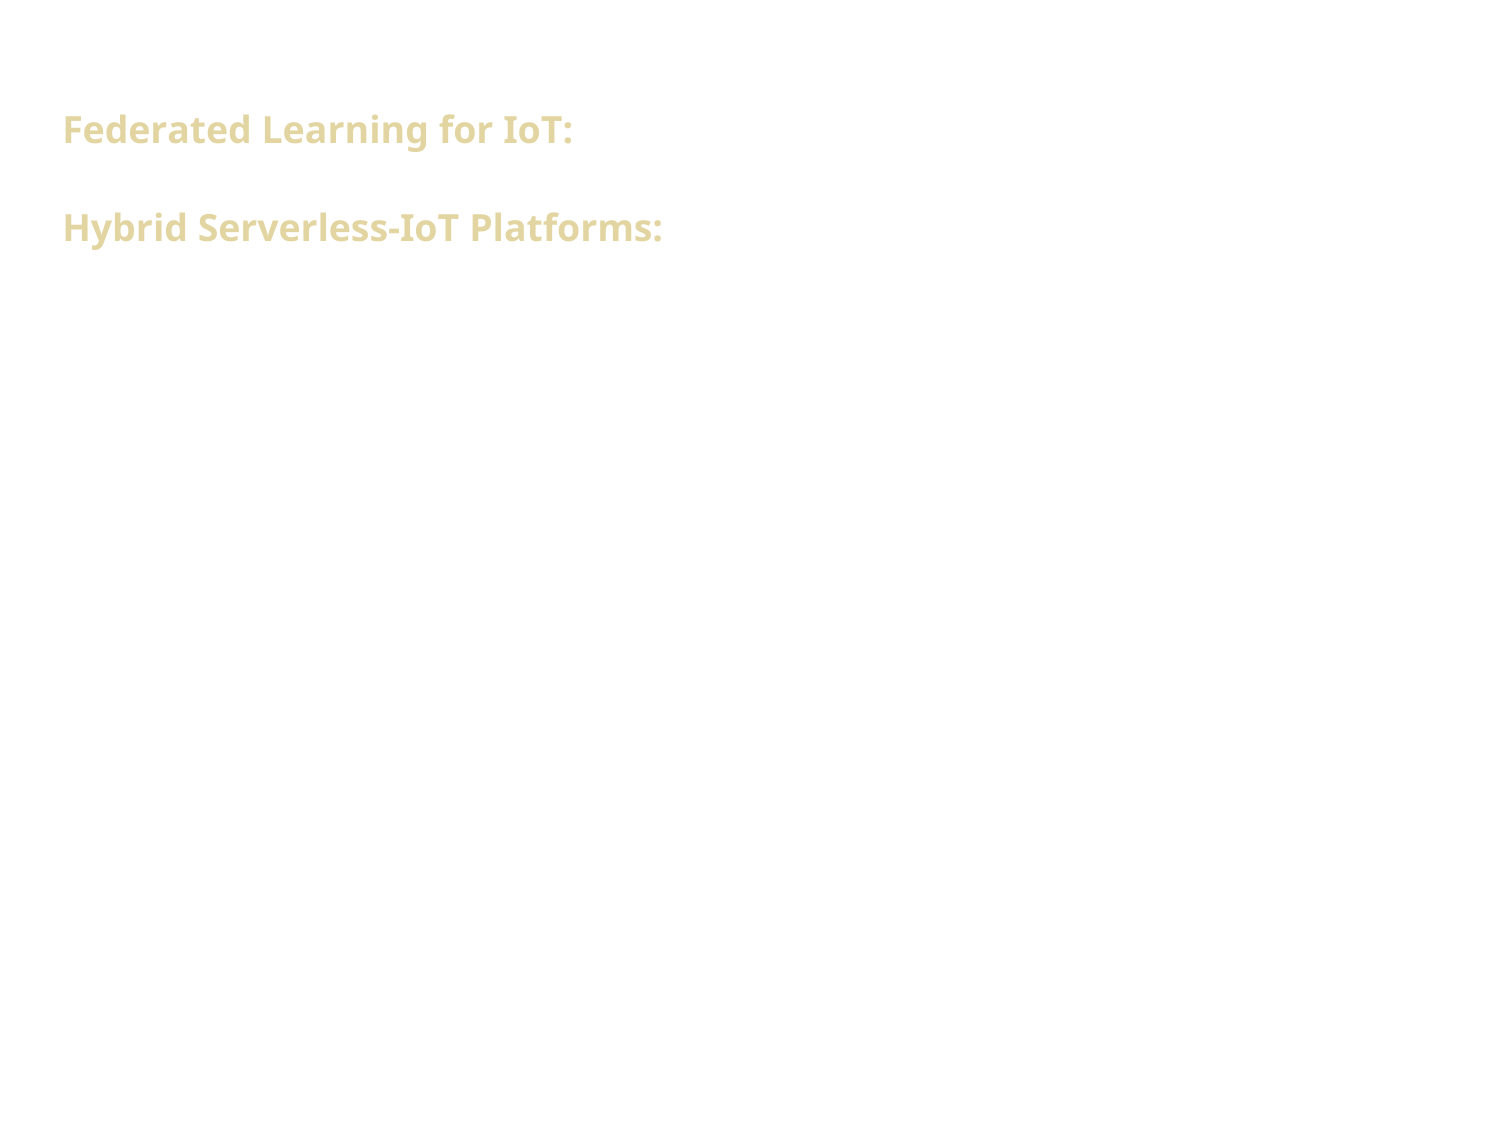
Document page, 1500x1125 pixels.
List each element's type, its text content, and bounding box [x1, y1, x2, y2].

list Federated Learning for IoT: Apply federated learning to process IoT data locally on devices while preserving privacy and enabling global insights. [15, 104, 1405, 202]
list Hybrid Serverless-IoT Platforms: Seamlessly integrate serverless and IoT capabilities into a unified platform for efficient application development. [15, 202, 1289, 349]
